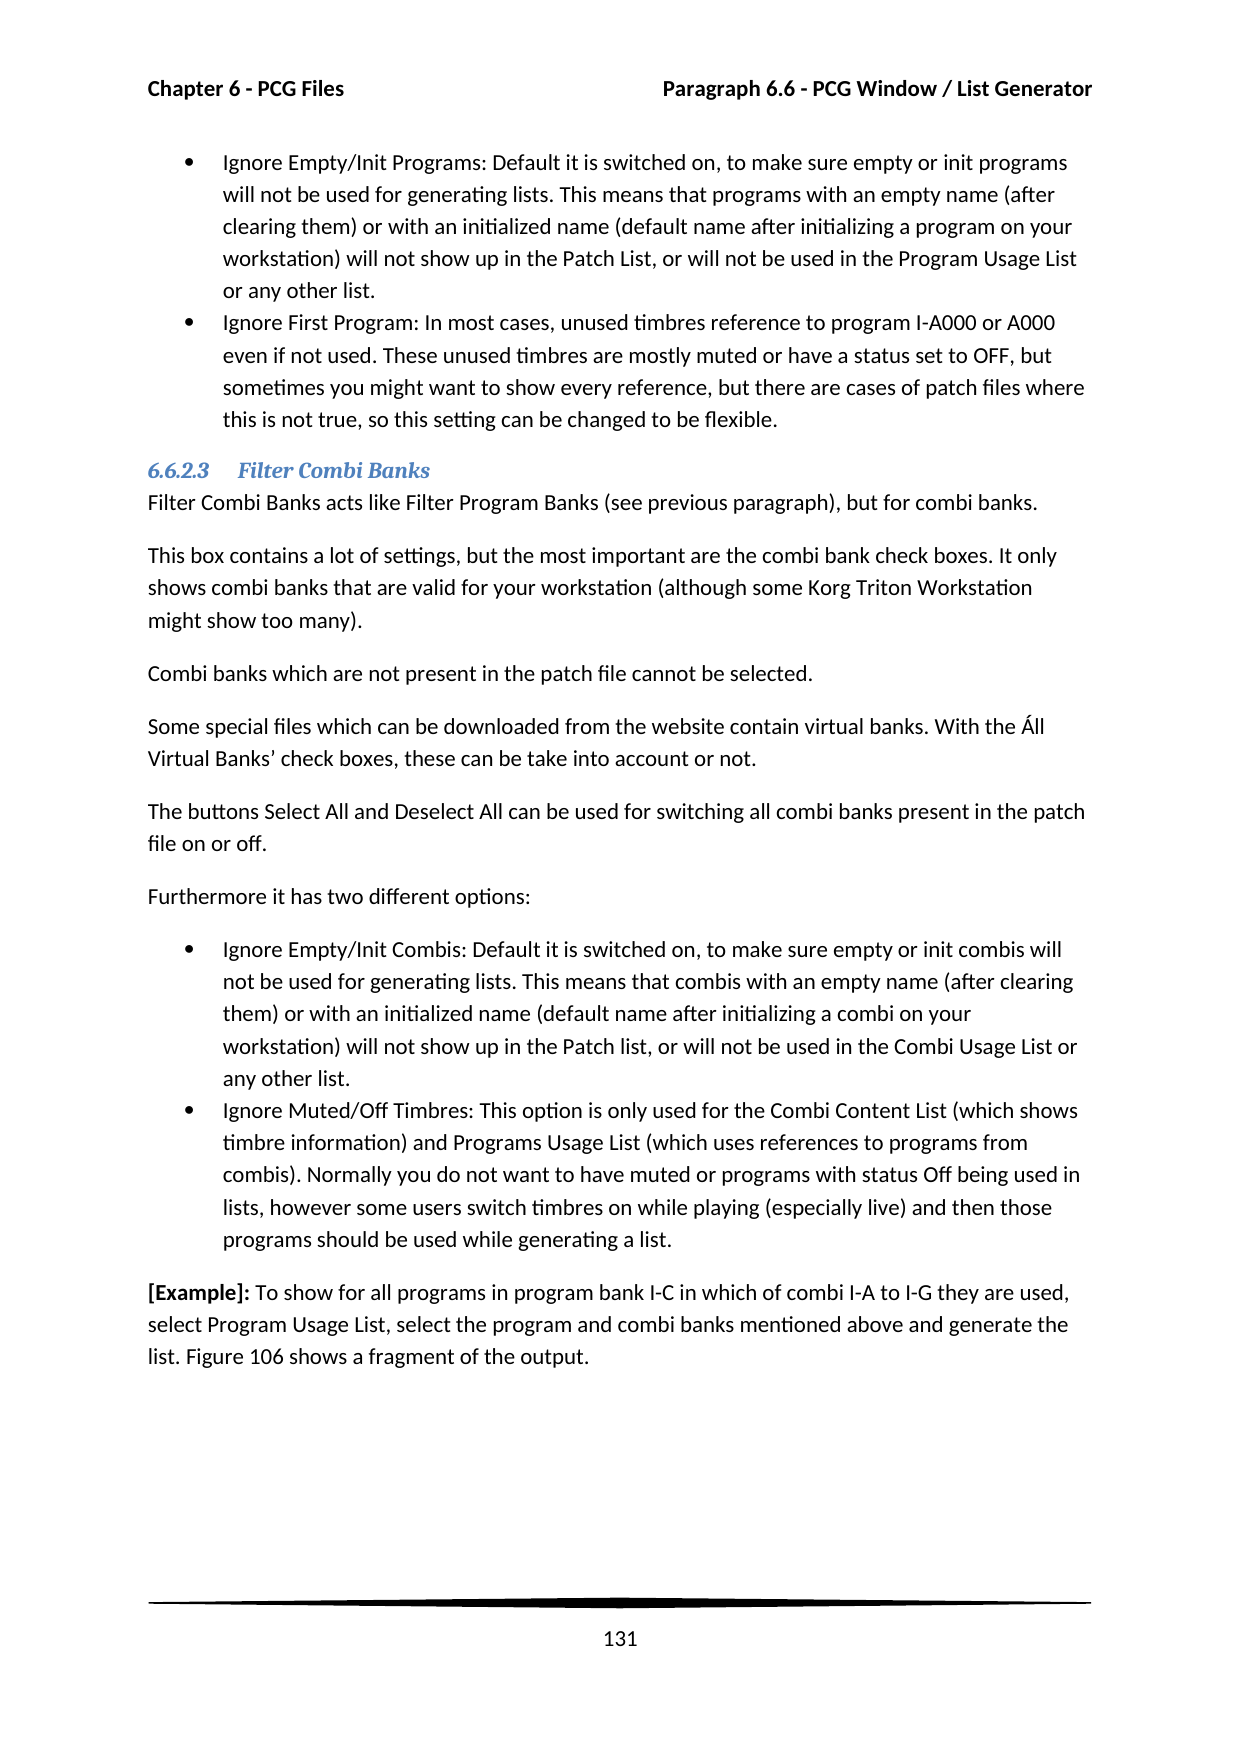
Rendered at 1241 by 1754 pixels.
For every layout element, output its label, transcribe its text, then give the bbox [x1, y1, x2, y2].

text Furthermore it has two different options: [148, 882, 1093, 910]
text [Example]: To show for all programs in program bank I-C in which of combi I-A to I-G they are used, select Program Usage List, select the program and combi banks mentioned above and generate the list. Figure 101 shows a fragment of the output. [148, 1278, 1093, 1370]
text Filter Combi Banks acts like Filter Program Banks (see previous paragraph), but for combi banks. [148, 488, 1093, 516]
text Some special files which can be downloaded from the website contain virtual banks. With the Áll Virtual Banks’ check boxes, these can be take into account or not. [148, 712, 1093, 772]
text The buttons Select All and Deselect All can be used for switching all combi banks present in the patch file on or off. [148, 797, 1093, 857]
list Ignore Empty/Init Programs: Default it is switched on, to make sure empty or init programs will not be used for generating lists. This means that programs with an empty name (after clearing them) or with an initialized name (default name after initializing a program on your workstation) will not show up in the Patch List, or will not be used in the Program Usage List or any other list. [185, 148, 1093, 304]
list Ignore First Program: In most cases, unused timbres reference to program I-A000 or A000 even if not used. These unused timbres are mostly muted or have a status set to OFF, but sometimes you might want to show every reference, but there are cases of patch files where this is not true, so this setting can be changed to be flexible. [185, 308, 1093, 433]
subtitle Filter Combi Banks [148, 458, 1093, 484]
text Combi banks which are not present in the patch file cannot be selected. [148, 659, 1093, 687]
list Ignore Muted/Off Timbres: This option is only used for the Combi Content List (which shows timbre information) and Programs Usage List (which uses references to programs from combis). Normally you do not want to have muted or programs with status Off being used in lists, however some users switch timbres on while playing (especially live) and then those programs should be used while generating a list. [185, 1096, 1093, 1253]
text This box contains a lot of settings, but the most important are the combi bank check boxes. It only shows combi banks that are valid for your workstation (although some Korg Triton Workstation might show too many). [148, 541, 1093, 634]
list Ignore Empty/Init Combis: Default it is switched on, to make sure empty or init combis will not be used for generating lists. This means that combis with an empty name (after clearing them) or with an initialized name (default name after initializing a combi on your workstation) will not show up in the Patch list, or will not be used in the Combi Usage List or any other list. [185, 935, 1093, 1092]
